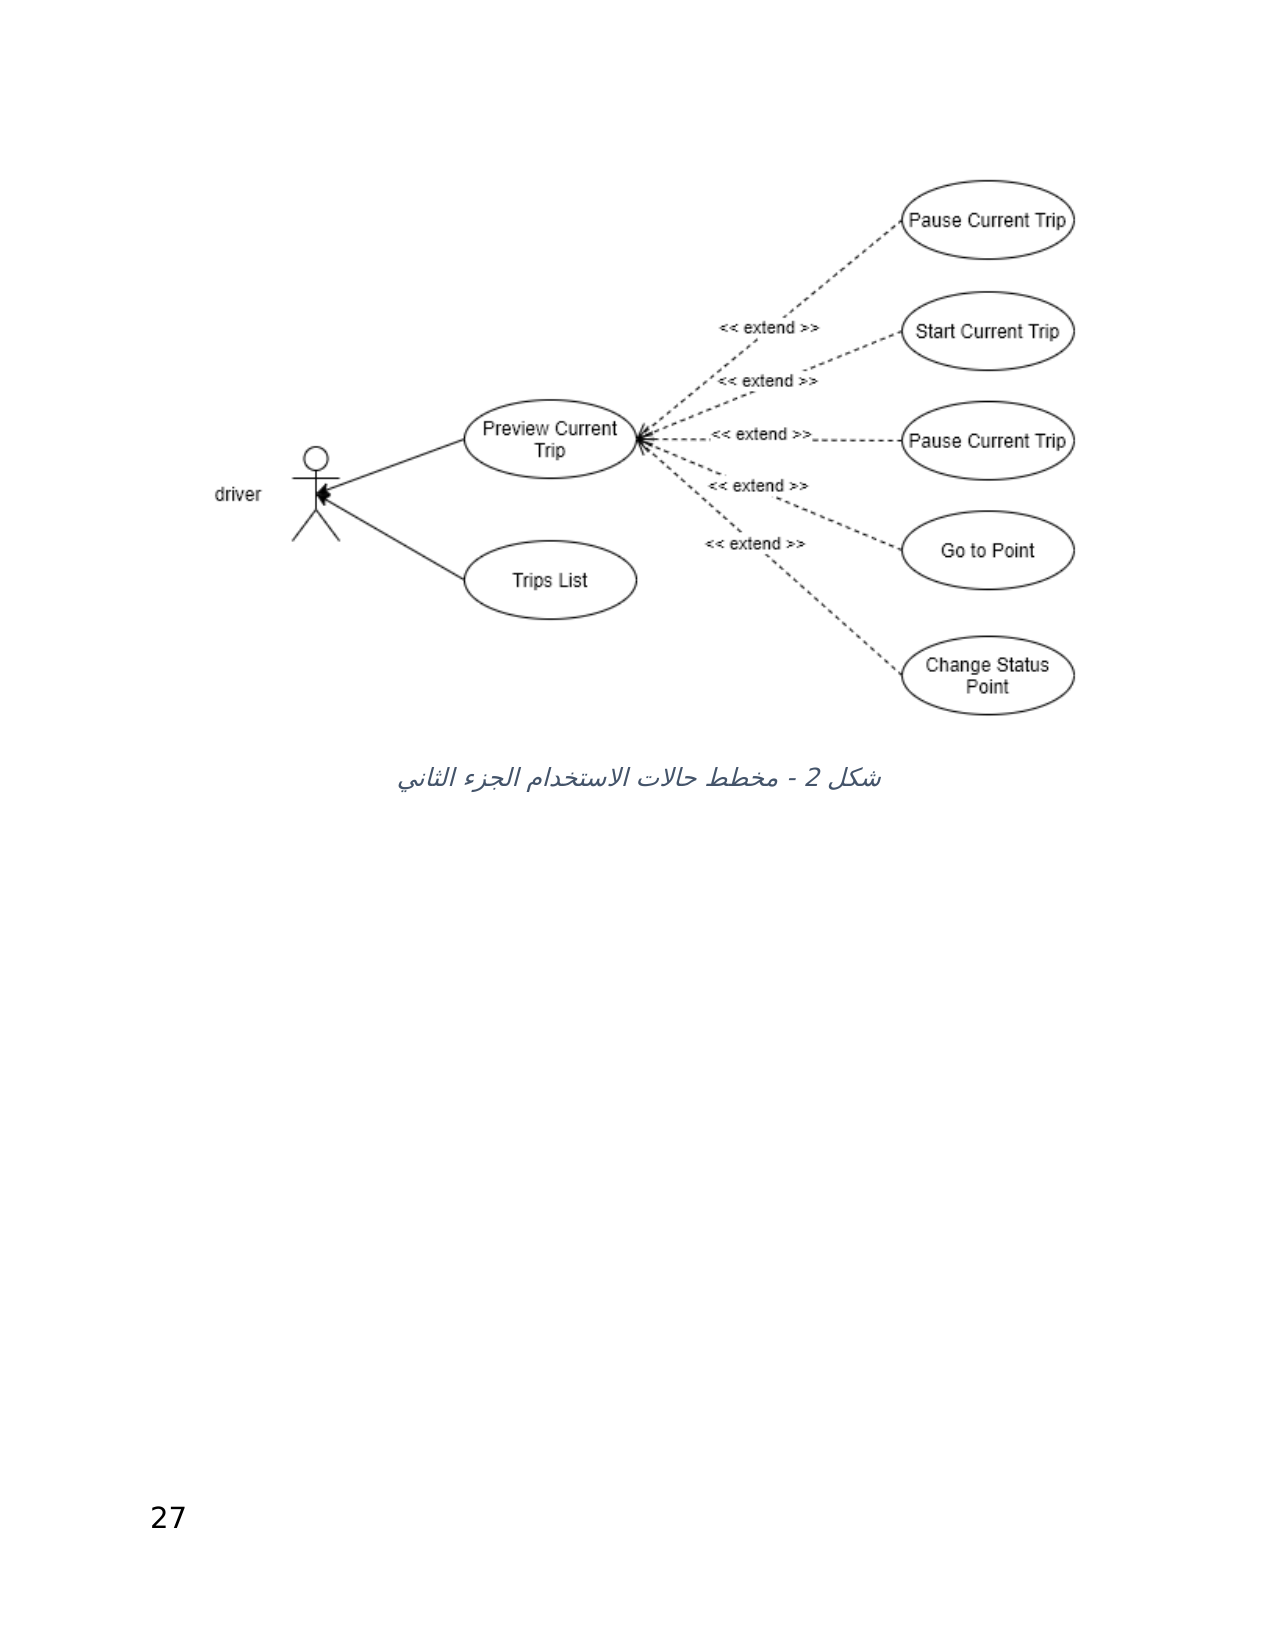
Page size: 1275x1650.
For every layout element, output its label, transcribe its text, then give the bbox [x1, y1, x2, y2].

picture [167, 150, 1108, 747]
